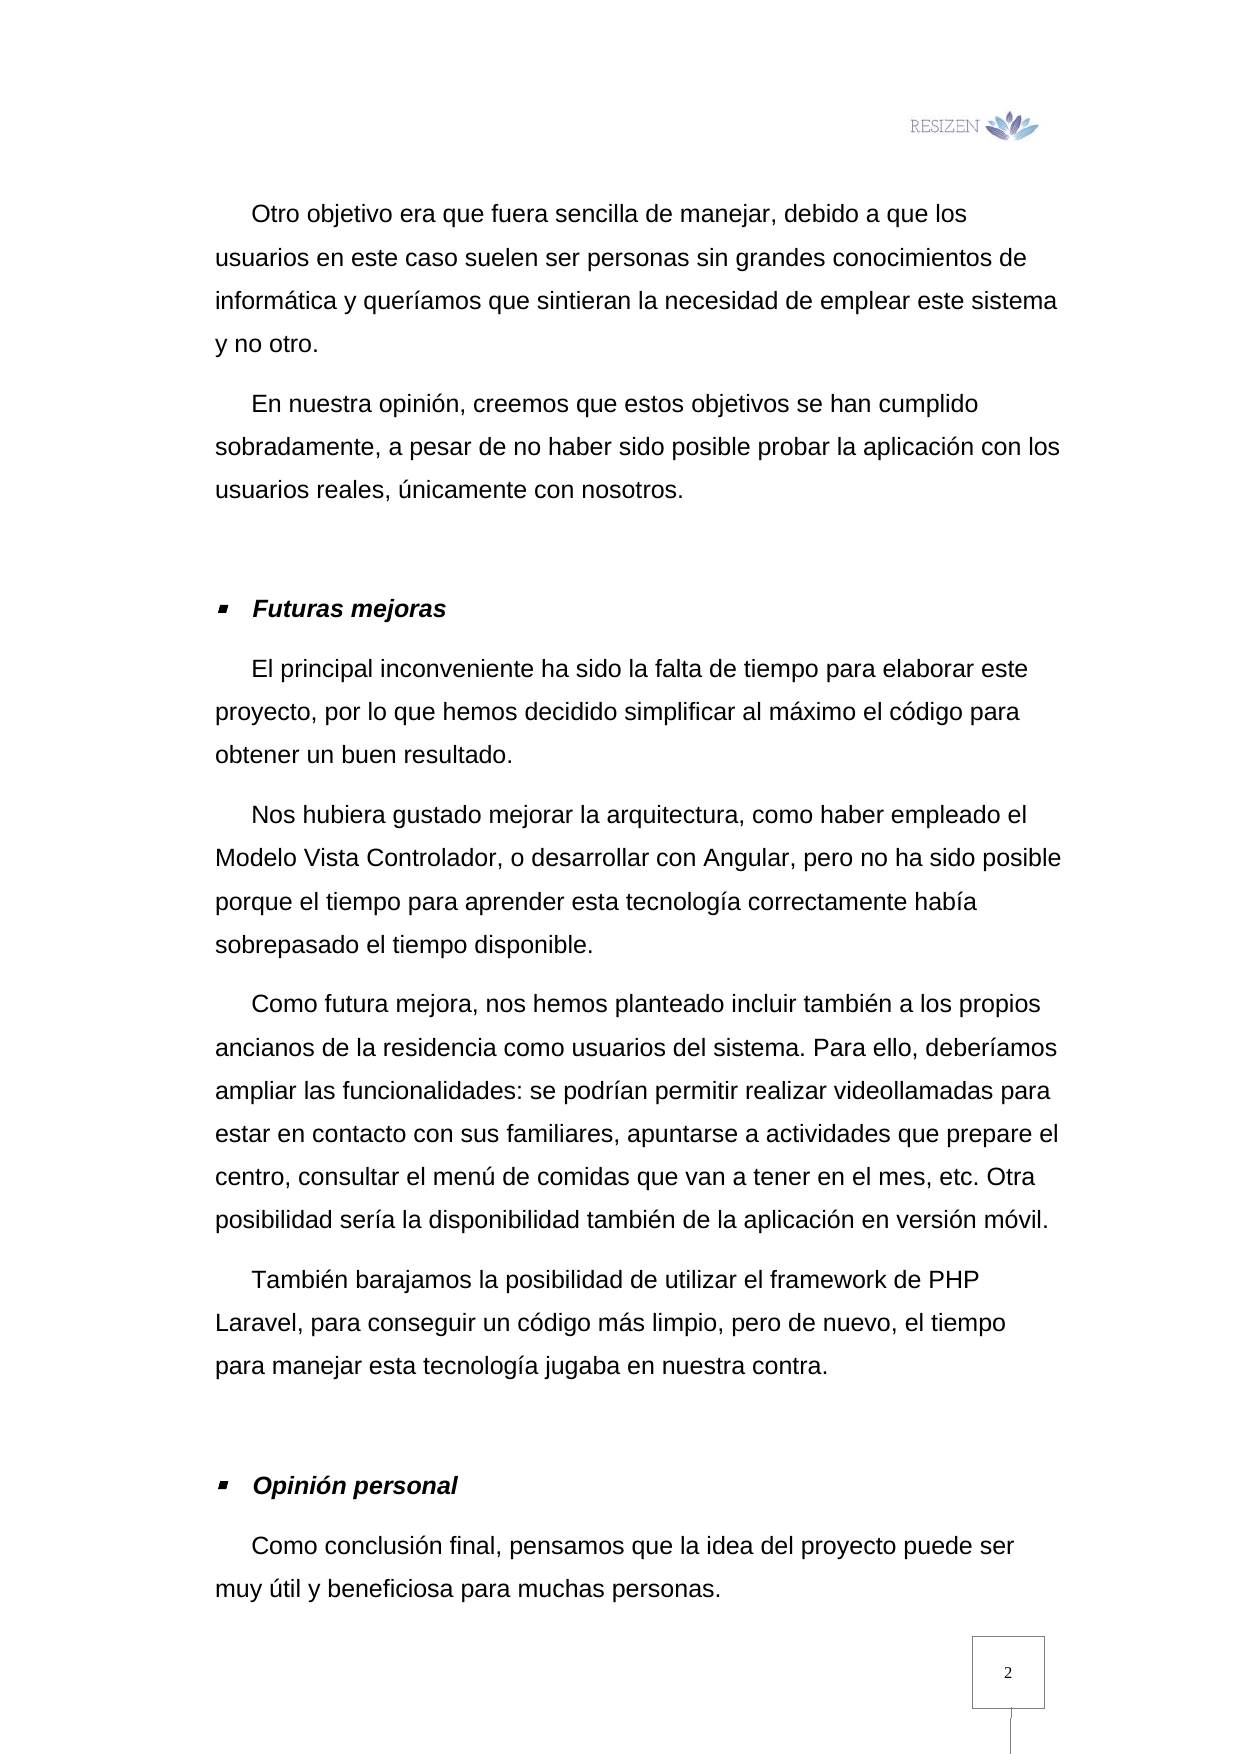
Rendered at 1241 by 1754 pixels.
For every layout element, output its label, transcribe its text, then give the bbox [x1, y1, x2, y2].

list Futuras mejoras [215, 594, 1063, 623]
text Nos hubiera gustado mejorar la arquitectura, como haber empleado el Modelo Vista Controlador, o desarrollar con Angular, pero no ha sido posible porque el tiempo para aprender esta tecnología correctamente había sobrepasado el tiempo disponible. [215, 800, 1063, 958]
text También barajamos la posibilidad de utilizar el framework de PHP Laravel, para conseguir un código más limpio, pero de nuevo, el tiempo para manejar esta tecnología jugaba en nuestra contra. [215, 1265, 1063, 1380]
picture [886, 73, 1064, 171]
text En nuestra opinión, creemos que estos objetivos se han cumplido sobradamente, a pesar de no haber sido posible probar la aplicación con los usuarios reales, únicamente con nosotros. [215, 388, 1063, 503]
list Opinión personal [215, 1471, 1063, 1499]
text Como futura mejora, nos hemos planteado incluir también a los propios ancianos de la residencia como usuarios del sistema. Para ello, deberíamos ampliar las funcionalidades: se podrían permitir realizar videollamadas para estar en contacto con sus familiares, apuntarse a actividades que prepare el centro, consultar el menú de comidas que van a tener en el mes, etc. Otra posibilidad sería la disponibilidad también de la aplicación en versión móvil. [215, 989, 1063, 1234]
text Otro objetivo era que fuera sencilla de manejar, debido a que los usuarios en este caso suelen ser personas sin grandes conocimientos de informática y queríamos que sintieran la necesidad de emplear este sistema y no otro. [215, 199, 1063, 357]
text Como conclusión final, pensamos que la idea del proyecto puede ser muy útil y beneficiosa para muchas personas. [215, 1531, 1063, 1602]
text El principal inconveniente ha sido la falta de tiempo para elaborar este proyecto, por lo que hemos decidido simplificar al máximo el código para obtener un buen resultado. [215, 654, 1063, 769]
